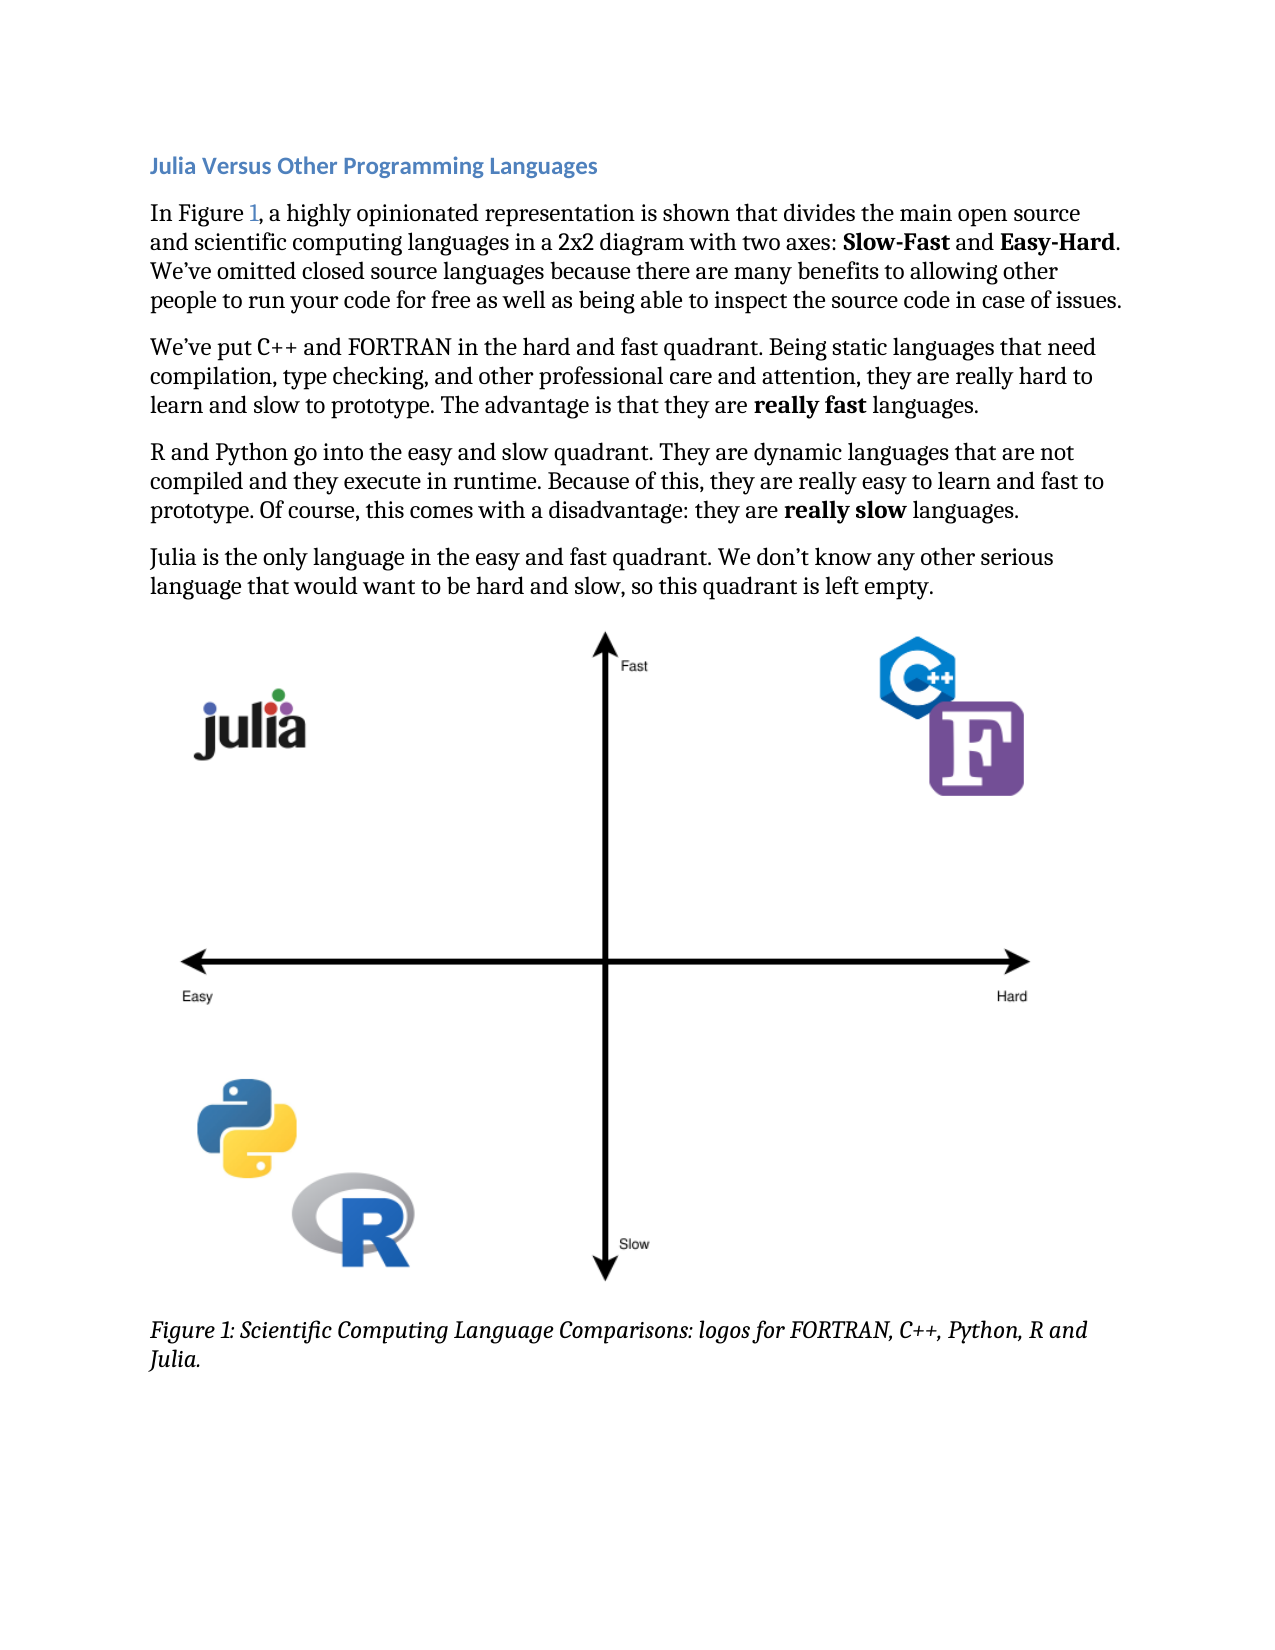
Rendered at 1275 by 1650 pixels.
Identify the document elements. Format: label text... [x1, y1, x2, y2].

text In Figure 1, a highly opinionated representation is shown that divides the main open source and scientific computing languages in a 2x2 diagram with two axes: Slow-Fast and Easy-Hard. We’ve omitted closed source languages because there are many benefits to allowing other people to run your code for free as well as being able to inspect the source code in case of issues. [150, 199, 1125, 314]
text Julia is the only language in the easy and fast quadrant. We don’t know any other serious language that would want to be hard and slow, so this quadrant is left empty. [150, 543, 1125, 601]
subtitle Julia Versus Other Programming Languages [150, 150, 1125, 181]
text We’ve put C++ and FORTRAN in the hard and fast quadrant. Being static languages that need compilation, type checking, and other professional care and attention, they are really hard to learn and slow to prototype. The advantage is that they are really fast languages. [150, 333, 1125, 419]
text Figure 1: Scientific Computing Language Comparisons: logos for FORTRAN, C++, Python, R and Julia. [150, 1316, 1125, 1373]
text R and Python go into the easy and slow quadrant. They are dynamic languages that are not compiled and they execute in runtime. Because of this, they are really easy to learn and fast to prototype. Of course, this comes with a disadvantage: they are really slow languages. [150, 438, 1125, 524]
picture [168, 619, 1044, 1295]
